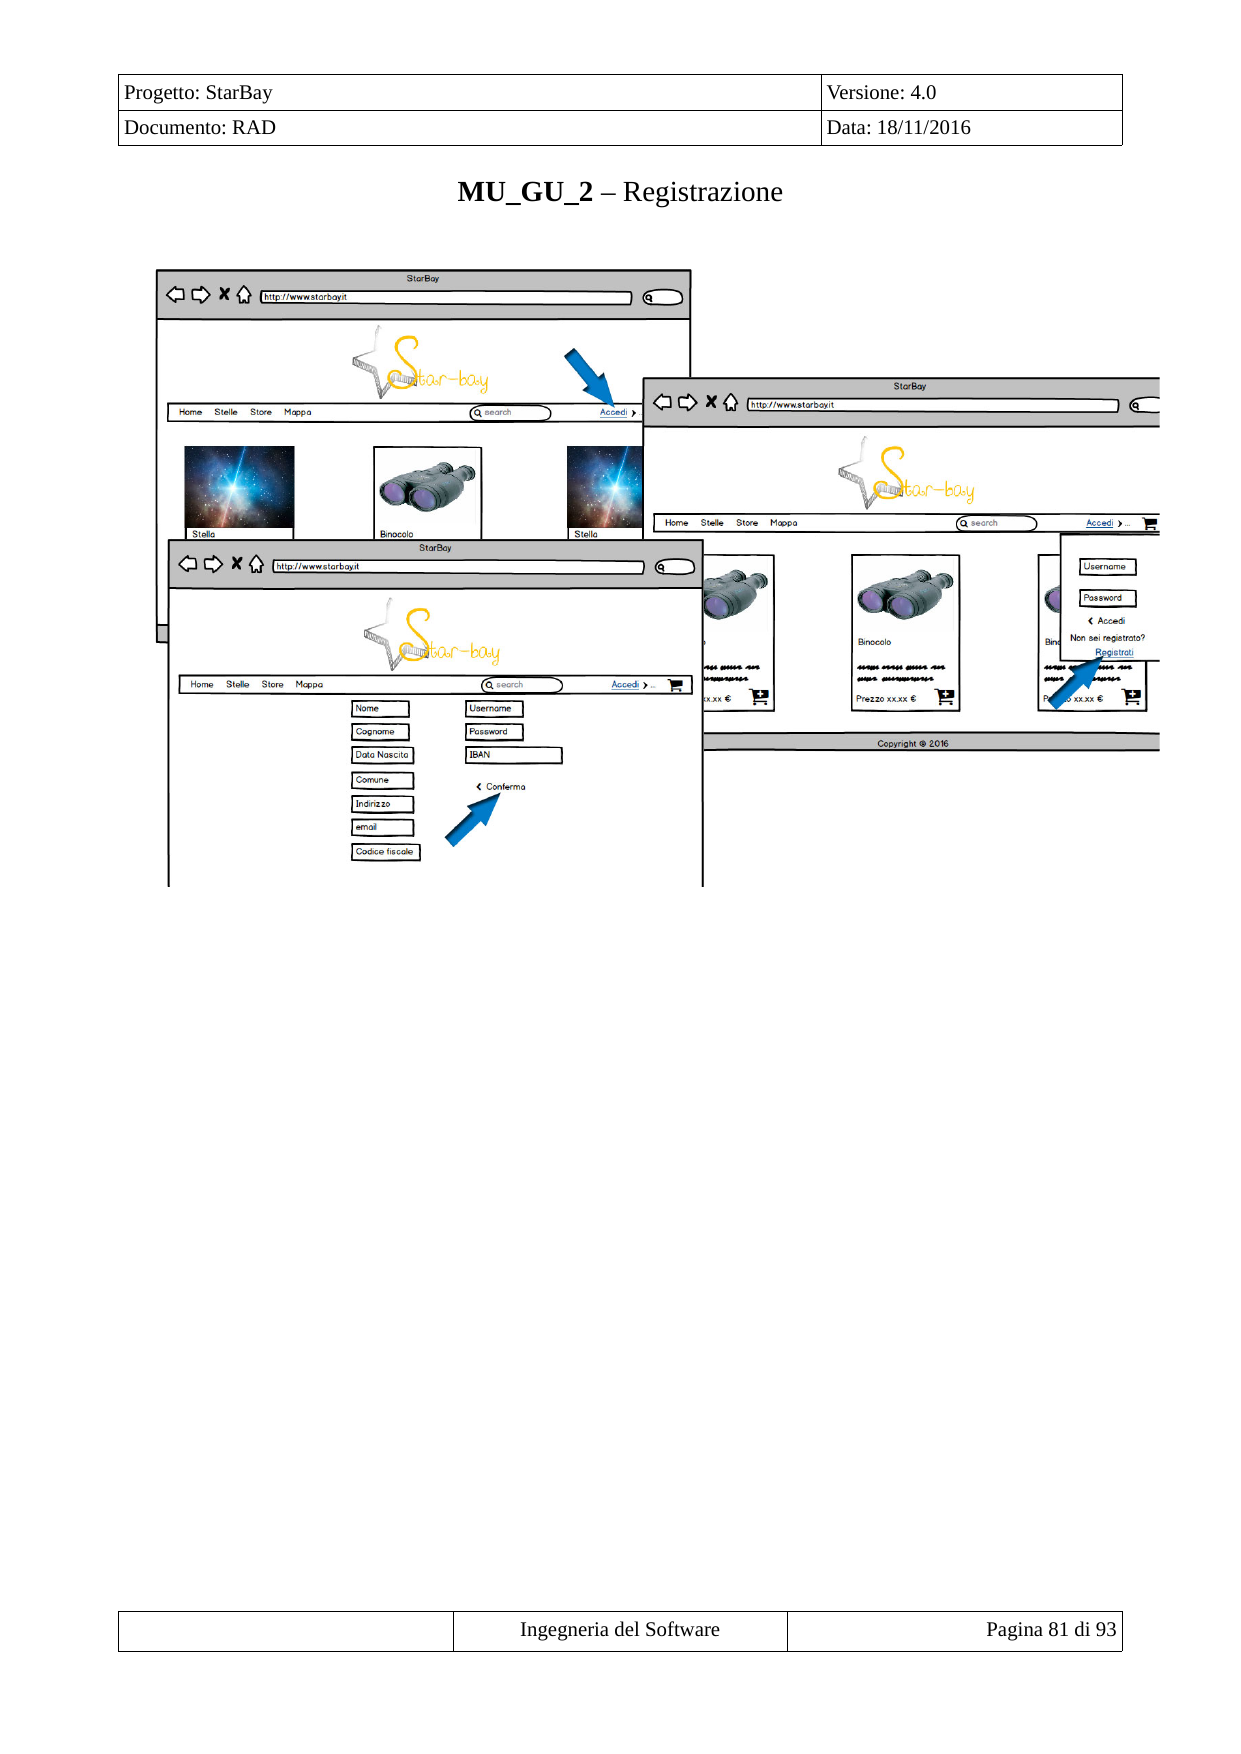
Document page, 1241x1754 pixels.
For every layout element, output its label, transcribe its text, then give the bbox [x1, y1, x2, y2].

picture [155, 269, 1160, 887]
text MU_GU_2 – Registrazione [118, 174, 1122, 207]
